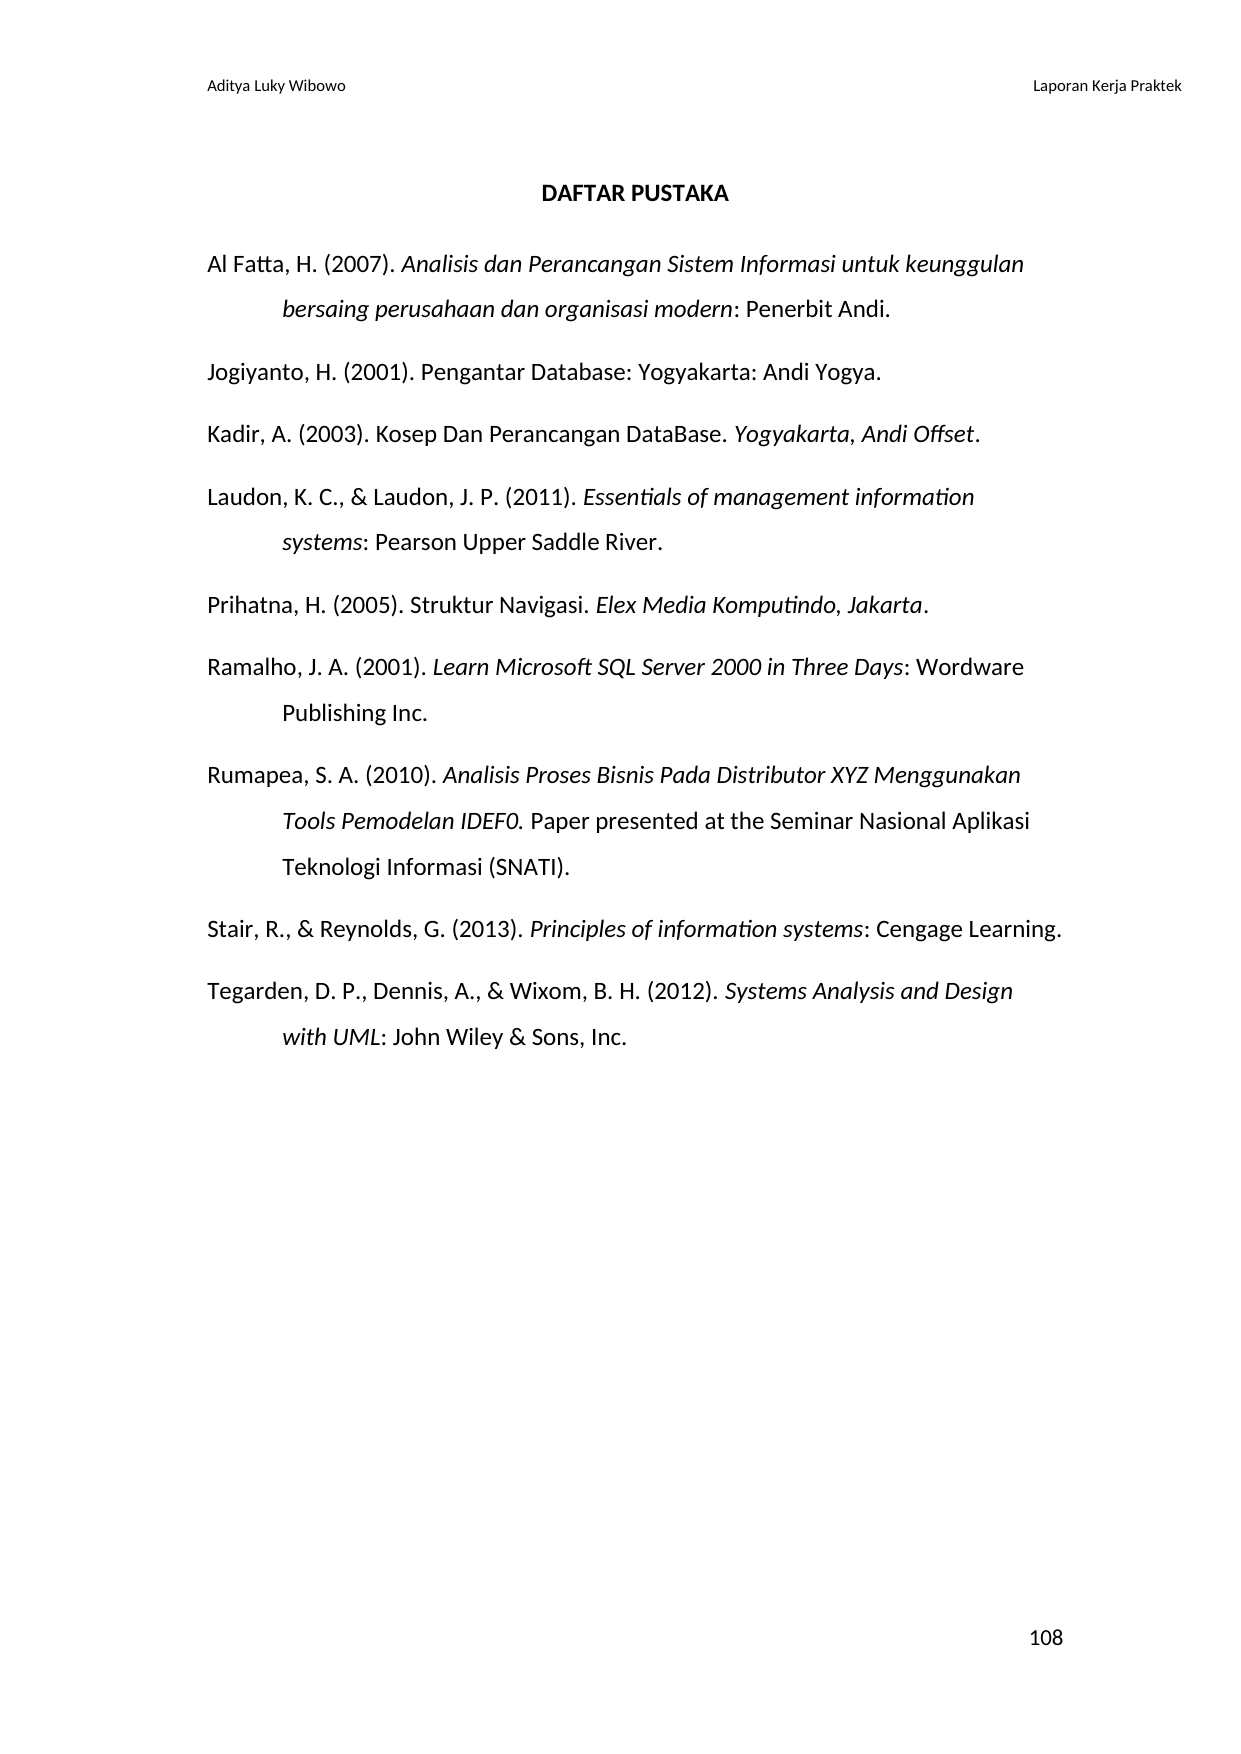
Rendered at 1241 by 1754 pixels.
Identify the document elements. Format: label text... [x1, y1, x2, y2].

subtitle DAFTAR PUSTAKA [207, 177, 1063, 207]
text Stair, R., & Reynolds, G. (2013). Principles of information systems: Cengage Learning. [207, 913, 1063, 944]
text Jogiyanto, H. (2001). Pengantar Database: Yogyakarta: Andi Yogya. [207, 356, 1063, 386]
text Ramalho, J. A. (2001). Learn Microsoft SQL Server 2000 in Three Days: Wordware Publishing Inc. [207, 651, 1063, 727]
text Laudon, K. C., & Laudon, J. P. (2011). Essentials of management information systems: Pearson Upper Saddle River. [207, 481, 1063, 557]
text Al Fatta, H. (2007). Analisis dan Perancangan Sistem Informasi untuk keunggulan bersaing perusahaan dan organisasi modern: Penerbit Andi. [207, 248, 1063, 324]
text Kadir, A. (2003). Kosep Dan Perancangan DataBase. Yogyakarta, Andi Offset. [207, 418, 1063, 449]
text Rumapea, S. A. (2010). Analisis Proses Bisnis Pada Distributor XYZ Menggunakan Tools Pemodelan IDEF0. Paper presented at the Seminar Nasional Aplikasi Teknologi Informasi (SNATI). [207, 759, 1063, 881]
text Prihatna, H. (2005). Struktur Navigasi. Elex Media Komputindo, Jakarta. [207, 589, 1063, 619]
text Tegarden, D. P., Dennis, A., & Wixom, B. H. (2012). Systems Analysis and Design with UML: John Wiley & Sons, Inc. [207, 976, 1063, 1052]
